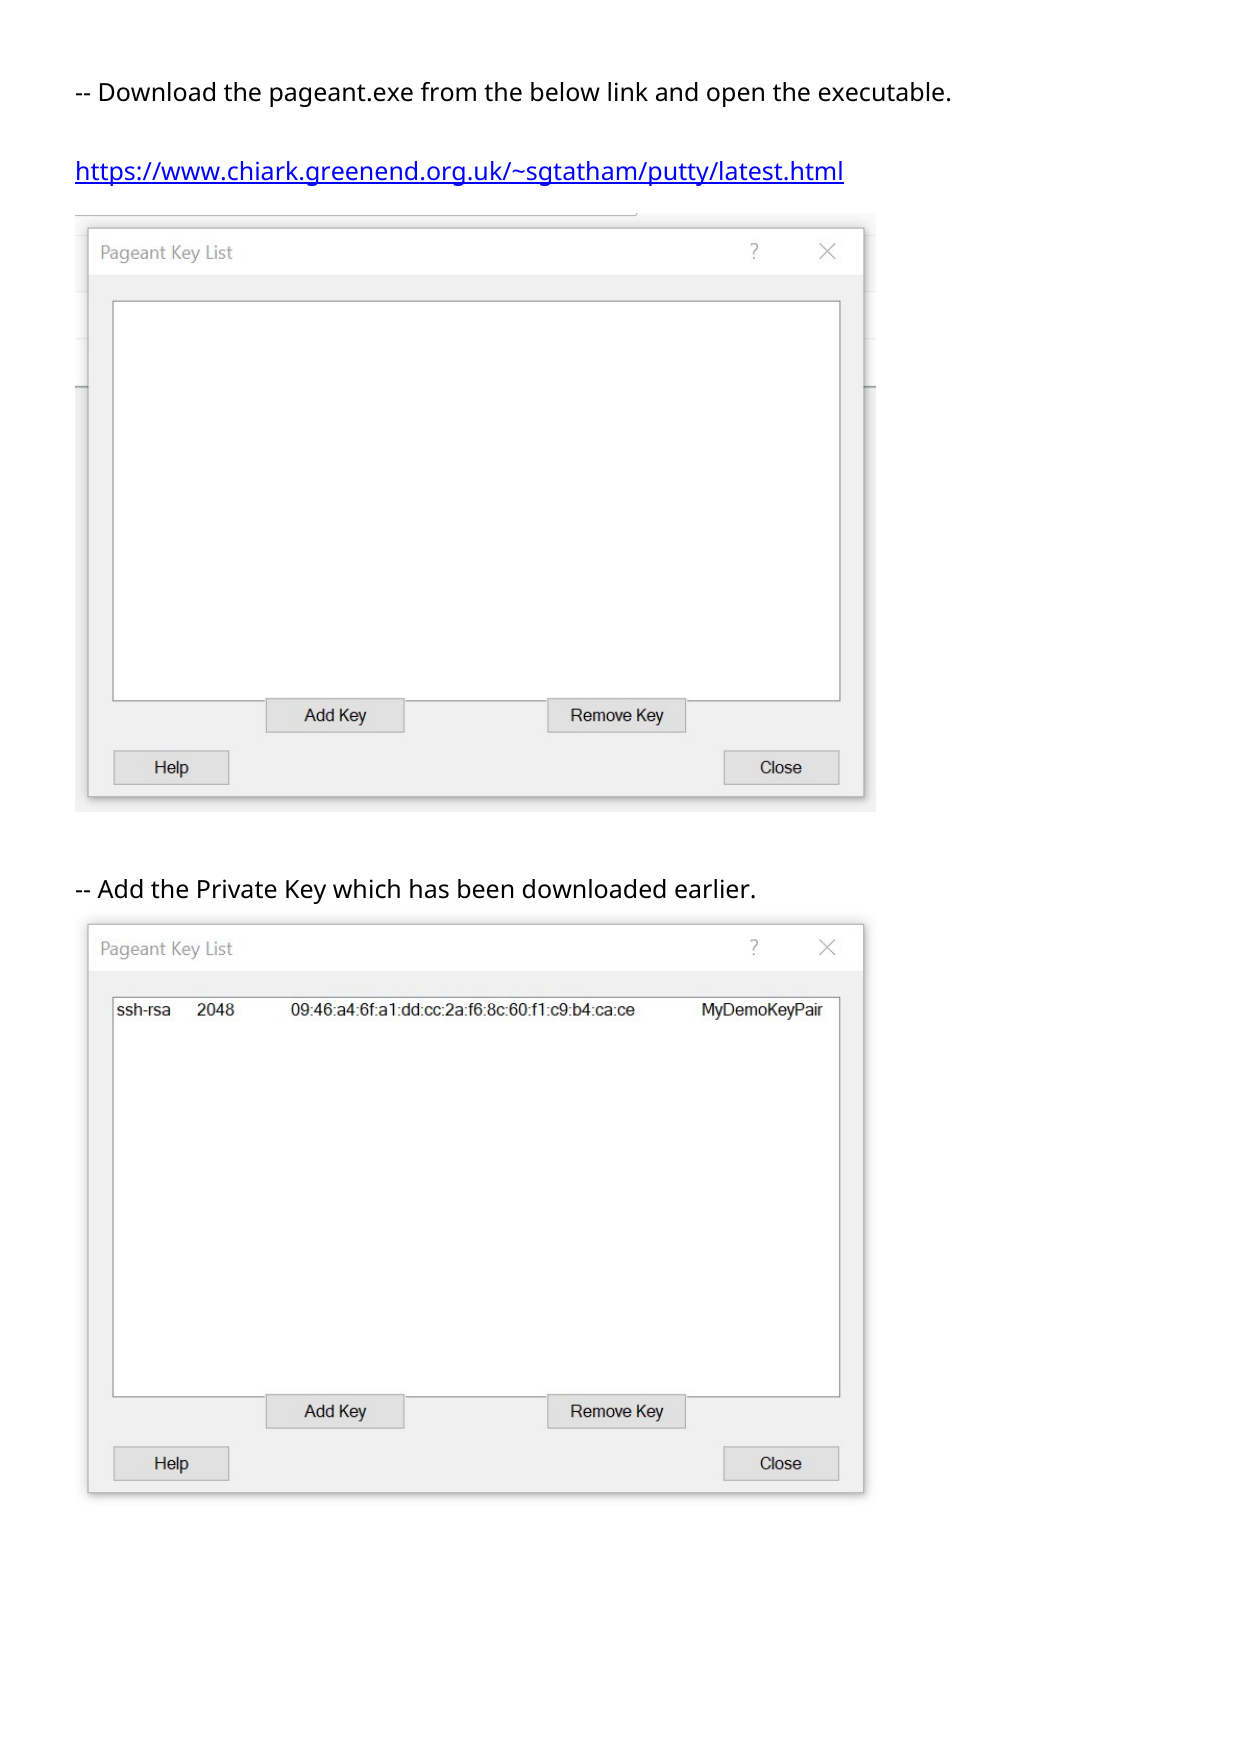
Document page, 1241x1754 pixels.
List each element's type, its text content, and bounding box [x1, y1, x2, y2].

text -- Download the pageant.exe from the below link and open the executable. https://www.chiark.greenend.org.uk/~sgtatham/putty/latest.html [75, 75, 1165, 187]
picture [75, 213, 877, 812]
picture [75, 905, 882, 1509]
